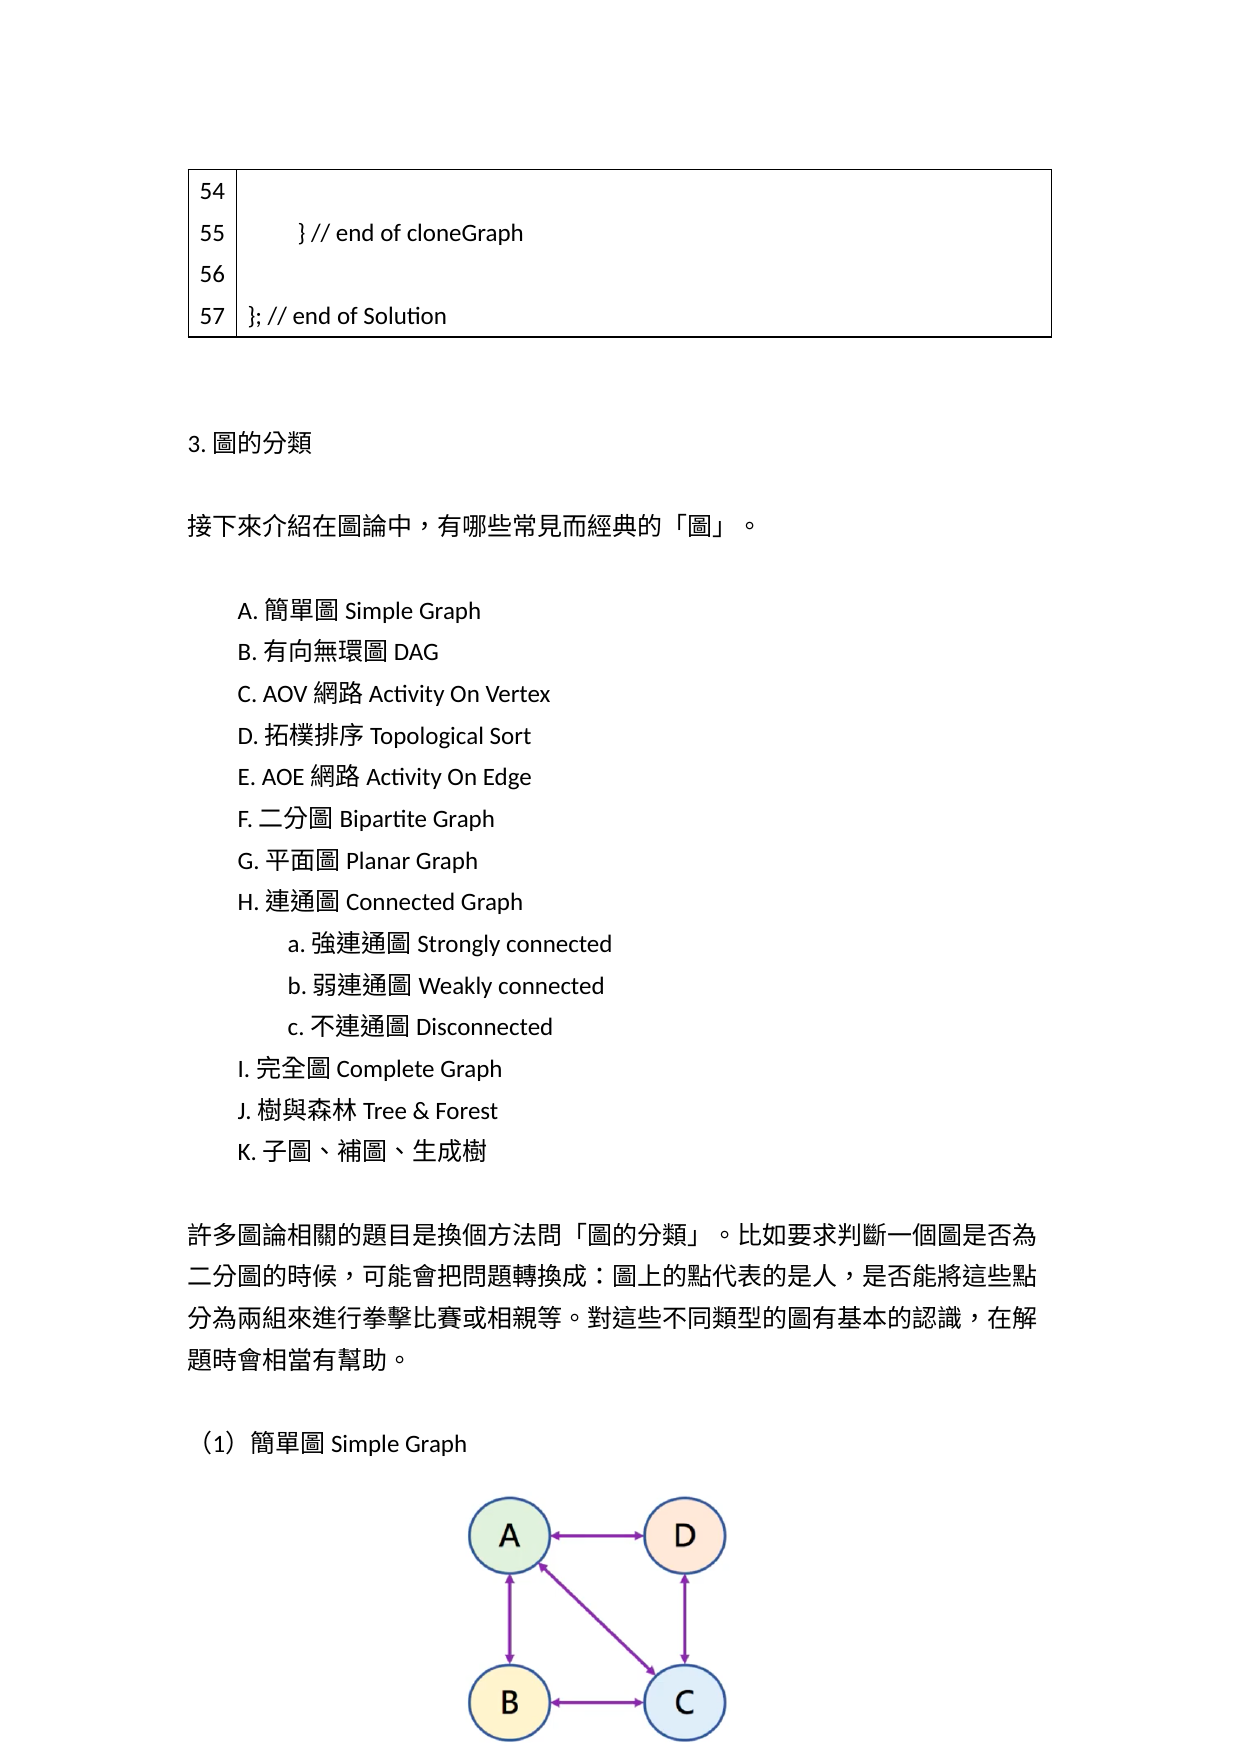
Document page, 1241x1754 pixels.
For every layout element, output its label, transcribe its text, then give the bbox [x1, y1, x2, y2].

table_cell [189, 170, 236, 336]
text F. 二分圖 Bipartite Graph [187, 796, 1053, 837]
text 接下來介紹在圖論中，有哪些常見而經典的「圖」。 [187, 504, 1053, 546]
text 3. 圖的分類 [187, 421, 1053, 462]
text I. 完全圖 Complete Graph [187, 1046, 1053, 1087]
text K. 子圖、補圖、生成樹 [187, 1129, 1053, 1171]
text B. 有向無環圖 DAG [187, 629, 1053, 671]
text D. 拓樸排序 Topological Sort [187, 712, 1053, 754]
text C. AOV 網路 Activity On Vertex [187, 671, 1053, 712]
text b. 弱連通圖 Weakly connected [187, 962, 1053, 1004]
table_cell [237, 170, 1051, 336]
text c. 不連通圖 Disconnected [187, 1004, 1053, 1046]
text H. 連通圖 Connected Graph [187, 879, 1053, 921]
text （1）簡單圖 Simple Graph [187, 1421, 1053, 1462]
text a. 強連通圖 Strongly connected [187, 921, 1053, 962]
text E. AOE 網路 Activity On Edge [187, 754, 1053, 796]
text G. 平面圖 Planar Graph [187, 837, 1053, 879]
text J. 樹與森林 Tree & Forest [187, 1087, 1053, 1129]
text 許多圖論相關的題目是換個方法問「圖的分類」。比如要求判斷一個圖是否為二分圖的時候，可能會把問題轉換成：圖上的點代表的是人，是否能將這些點分為兩組來進行拳擊比賽或相親等。對這些不同類型的圖有基本的認識，在解題時會相當有幫助。 [187, 1212, 1053, 1379]
text A. 簡單圖 Simple Graph [187, 587, 1053, 629]
picture [313, 1480, 889, 1750]
